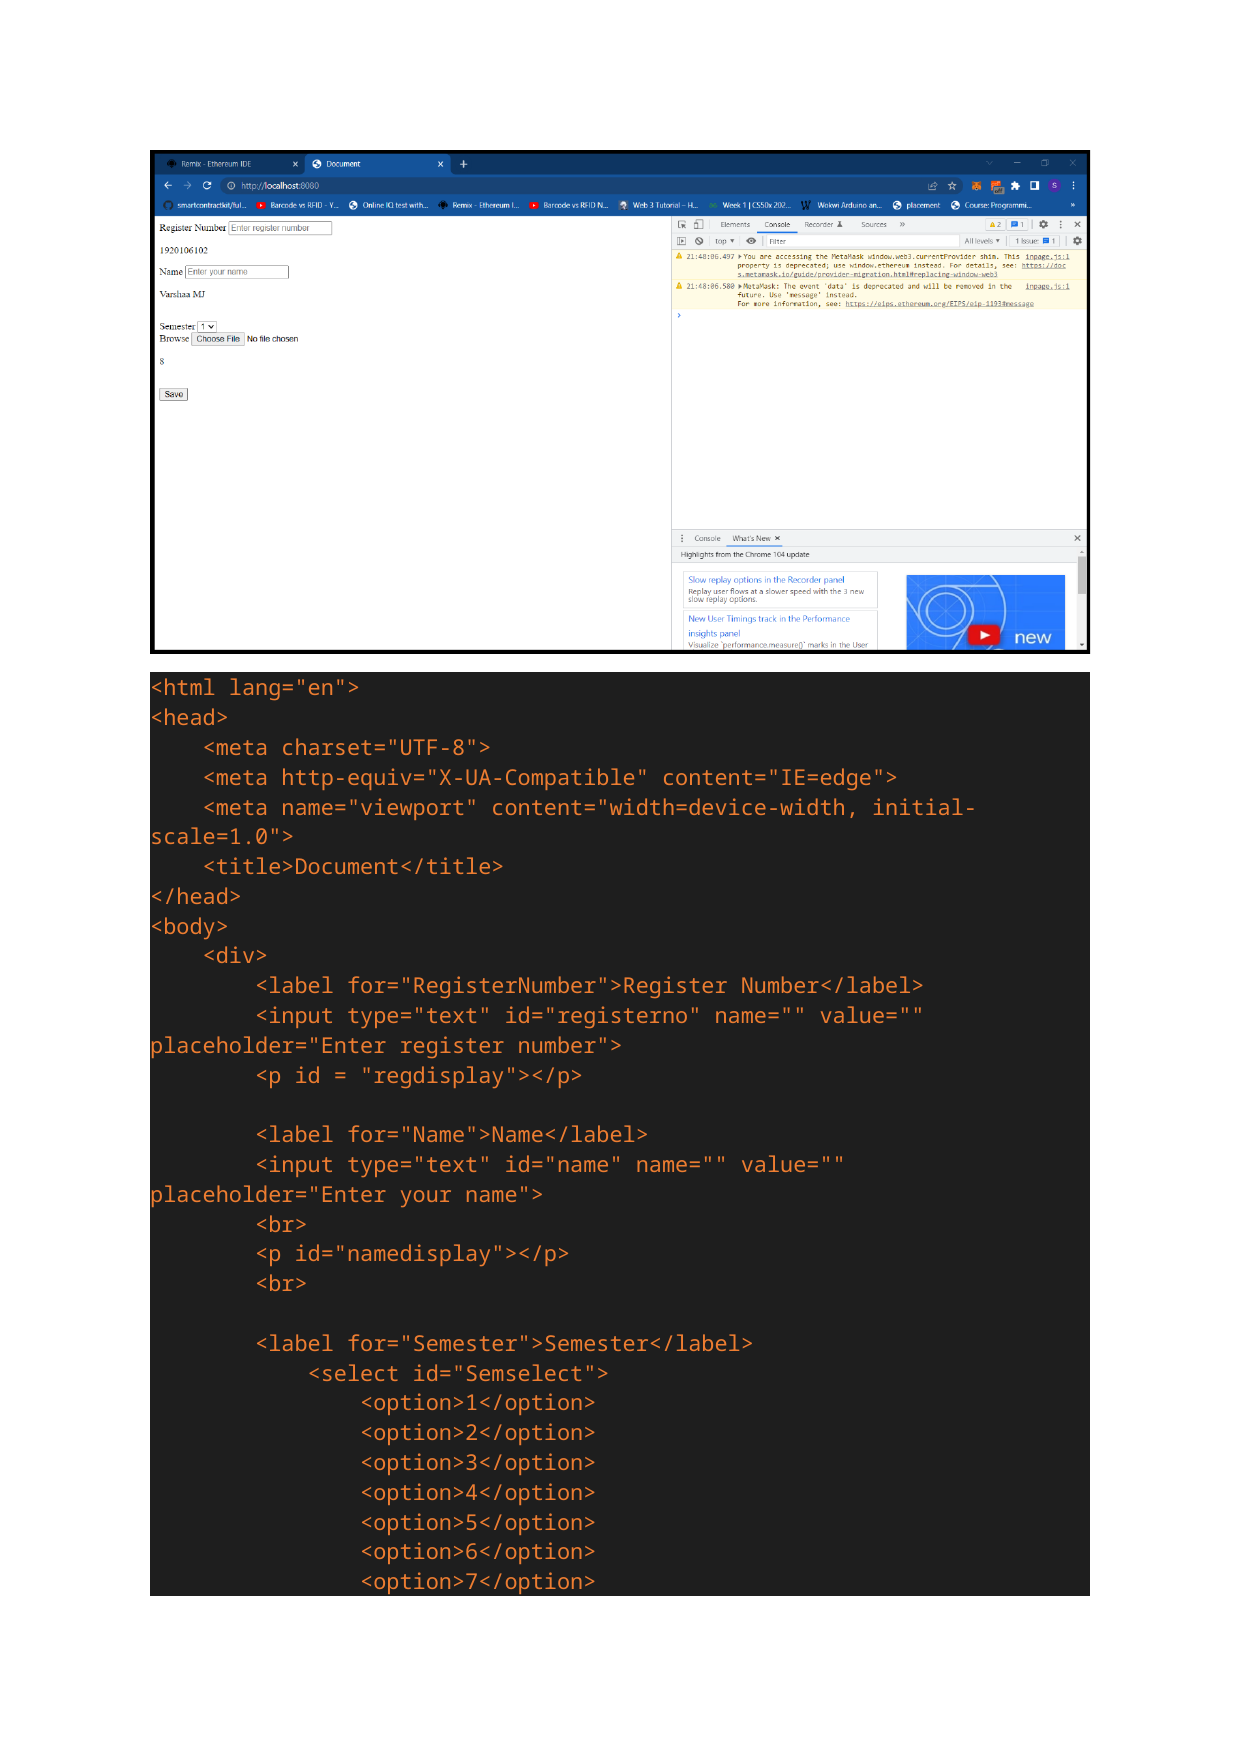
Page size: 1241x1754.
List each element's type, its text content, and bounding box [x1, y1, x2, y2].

text <br> [150, 1209, 1090, 1238]
text <div> [150, 941, 1090, 970]
text <label for="Name">Name</label> [150, 1119, 1090, 1149]
text <option>2</option> [150, 1417, 1090, 1447]
text <meta http-equiv="X-UA-Compatible" content="IE=edge"> [150, 762, 1090, 792]
text <option>4</option> [150, 1477, 1090, 1507]
text <br> [150, 1268, 1090, 1298]
text <option>5</option> [150, 1507, 1090, 1536]
text <option>6</option> [150, 1536, 1090, 1566]
text <title>Document</title> [150, 851, 1090, 881]
picture [150, 150, 1091, 654]
text <option>7</option> [150, 1566, 1090, 1596]
text <input type="text" id="registerno" name="" value="" placeholder="Enter register number"> [150, 1000, 1090, 1060]
text <meta name="viewport" content="width=device-width, initial-scale=1.0"> [150, 792, 1090, 851]
text <select id="Semselect"> [150, 1358, 1090, 1387]
text <p id="namedisplay"></p> [150, 1238, 1090, 1268]
text <label for="Semester">Semester</label> [150, 1328, 1090, 1358]
text <p id = "regdisplay"></p> [150, 1060, 1090, 1089]
text </head> [150, 881, 1090, 911]
text <option>1</option> [150, 1387, 1090, 1417]
text <label for="RegisterNumber">Register Number</label> [150, 970, 1090, 1000]
text <head> [150, 702, 1090, 732]
text <option>3</option> [150, 1447, 1090, 1477]
text <html lang="en"> [150, 672, 1090, 702]
text <meta charset="UTF-8"> [150, 732, 1090, 762]
text <body> [150, 911, 1090, 941]
text <input type="text" id="name" name="" value="" placeholder="Enter your name"> [150, 1149, 1090, 1209]
